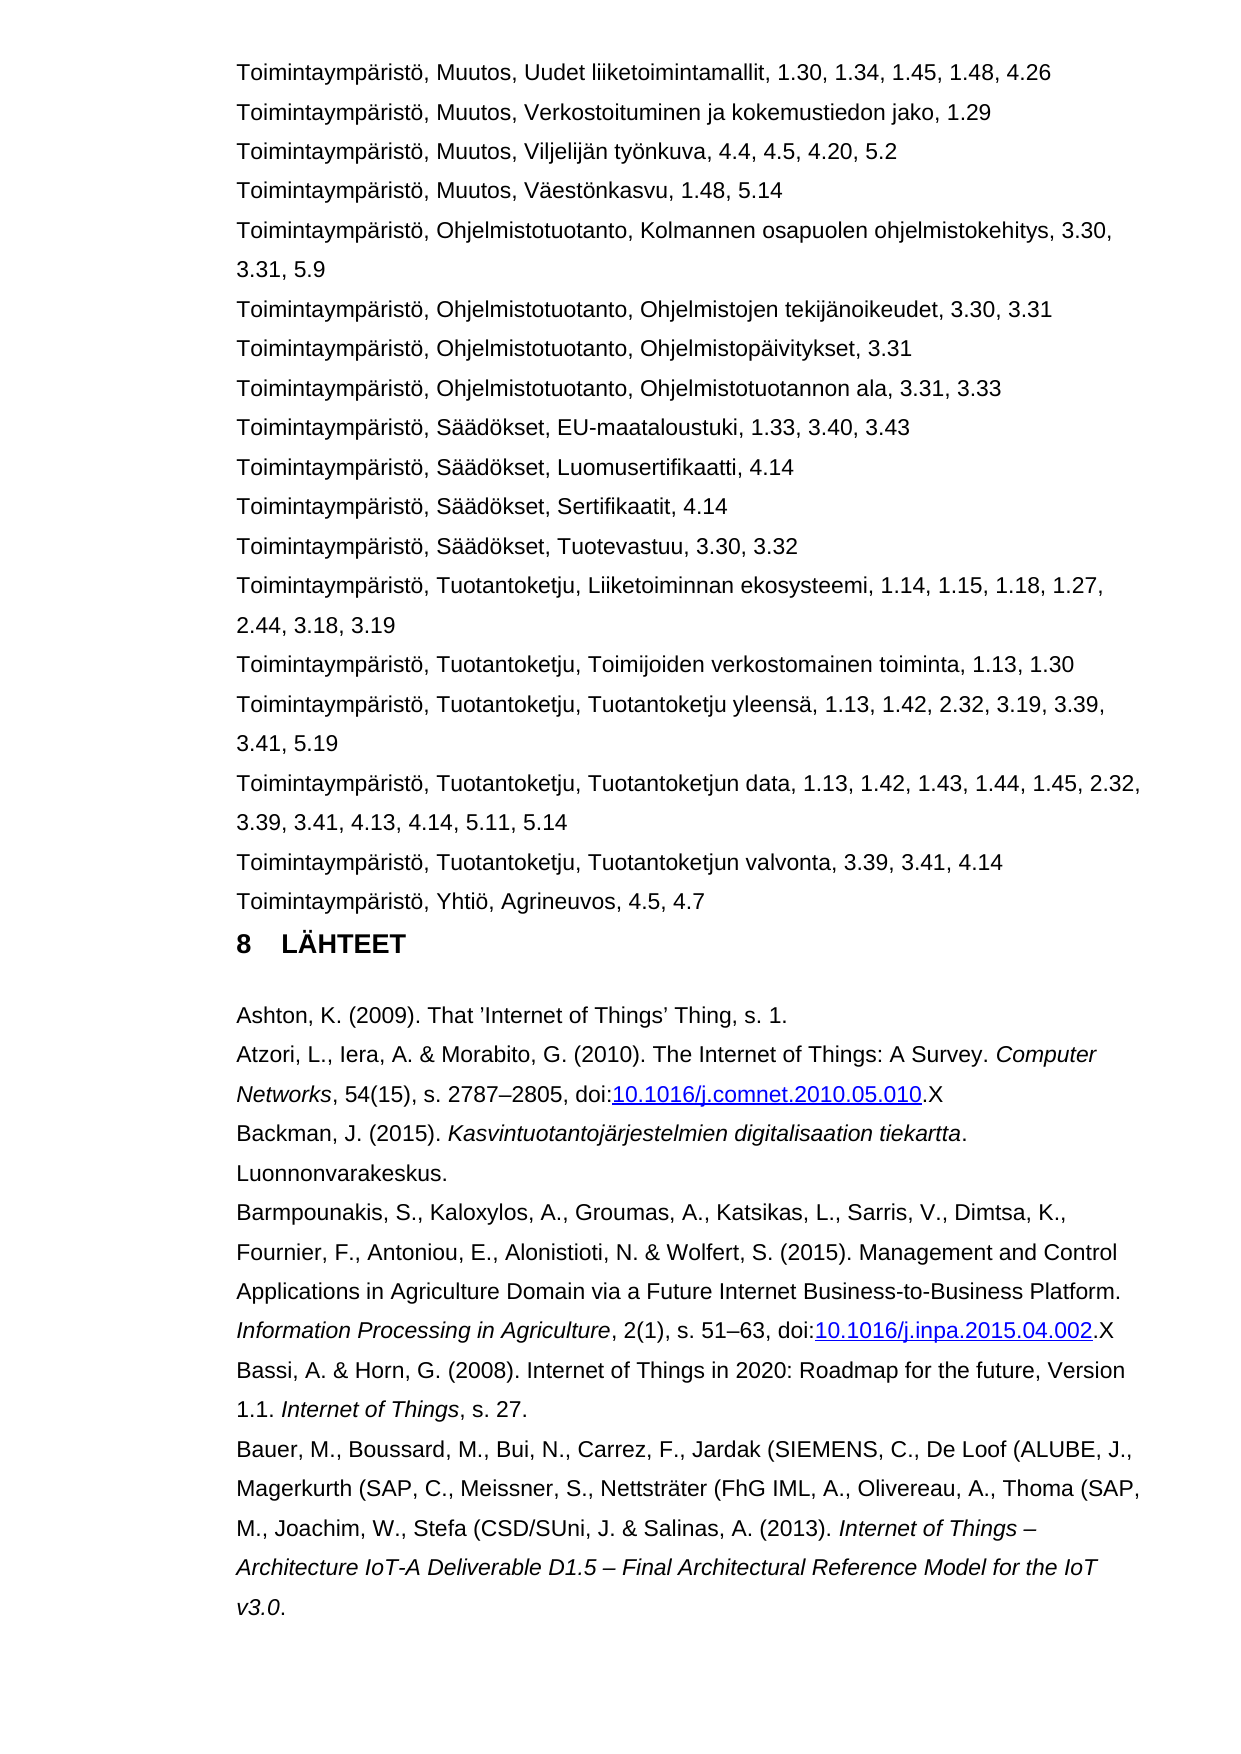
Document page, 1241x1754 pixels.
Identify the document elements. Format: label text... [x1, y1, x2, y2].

subtitle LÄHTEET [236, 928, 1152, 959]
